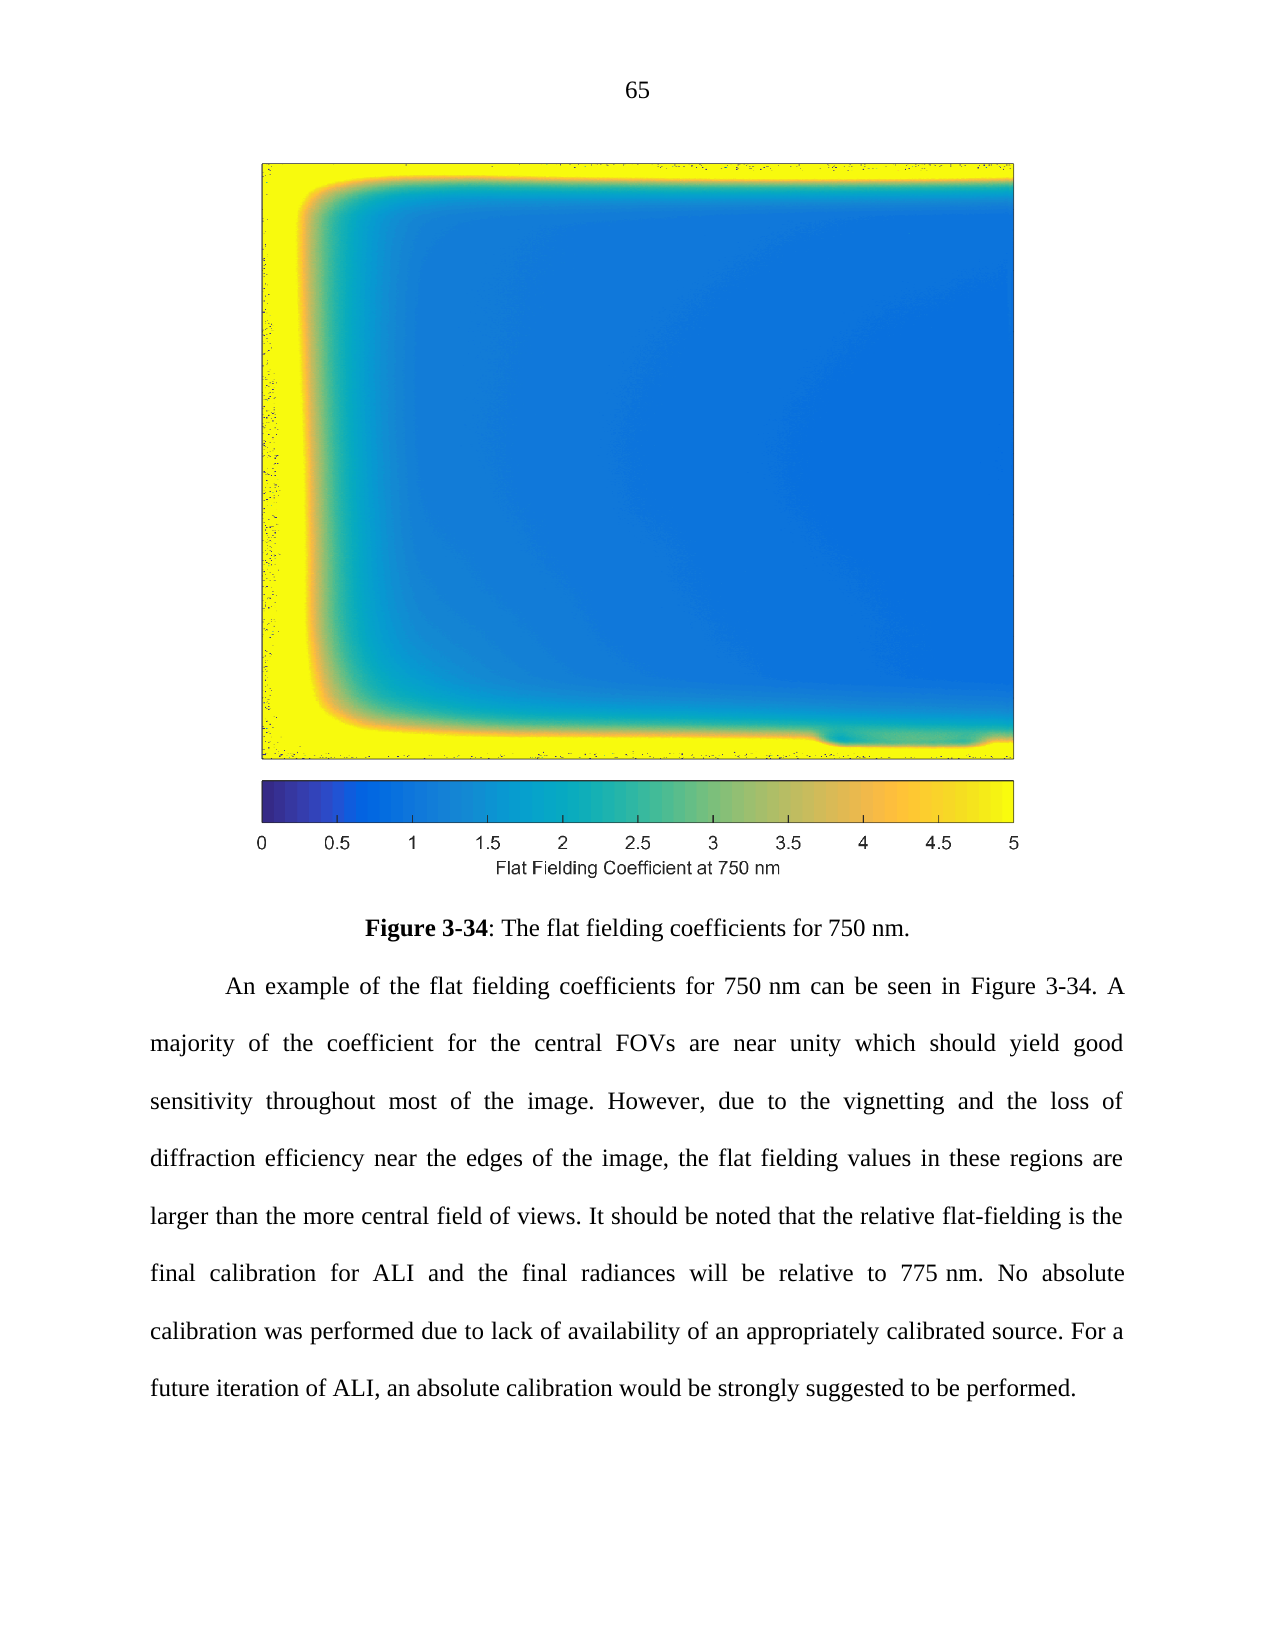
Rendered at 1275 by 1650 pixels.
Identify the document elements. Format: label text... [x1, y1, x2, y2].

text Figure 3-34: The flat fielding coefficients for 750 nm. [150, 913, 1125, 942]
picture [246, 150, 1029, 885]
text An example of the flat fielding coefficients for 750 nm can be seen in Figure 3-34. A majority of the coefficient for the central FOVs are near unity which should yield good sensitivity throughout most of the image. However, due to the vignetting and the loss of diffraction efficiency near the edges of the image, the flat fielding values in these regions are larger than the more central field of views. It should be noted that the relative flat-fielding is the final calibration for ALI and the final radiances will be relative to 775 nm. No absolute calibration was performed due to lack of availability of an appropriately calibrated source. For a future iteration of ALI, an absolute calibration would be strongly suggested to be performed. [150, 971, 1125, 1402]
